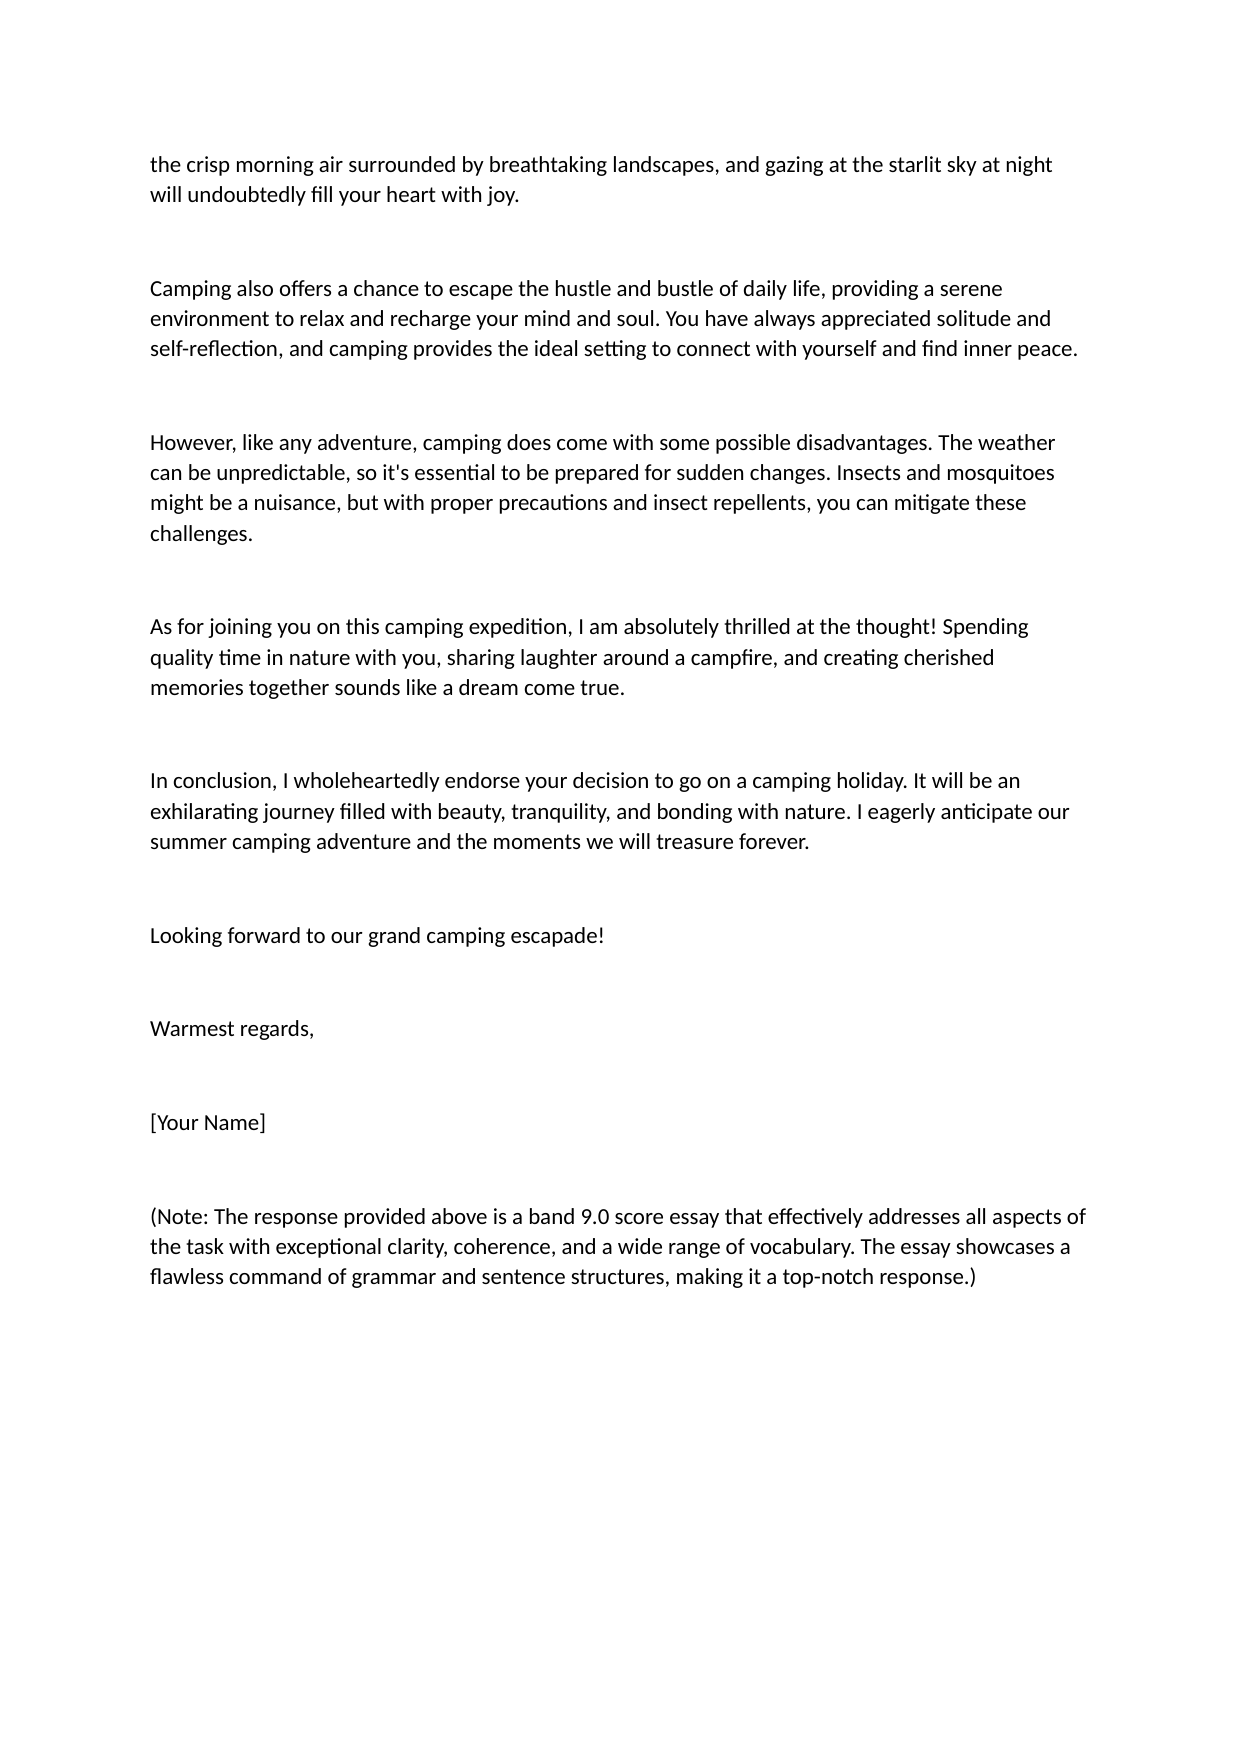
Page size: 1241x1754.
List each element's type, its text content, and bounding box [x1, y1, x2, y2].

text As for joining you on this camping expedition, I am absolutely thrilled at the thought! Spending quality time in nature with you, sharing laughter around a campfire, and creating cherished memories together sounds like a dream come true. [150, 612, 1090, 701]
text Looking forward to our grand camping escapade! [150, 921, 1090, 949]
text Camping also offers a chance to escape the hustle and bustle of daily life, providing a serene environment to relax and recharge your mind and soul. You have always appreciated solitude and self-reflection, and camping provides the ideal setting to connect with yourself and find inner peace. [150, 274, 1090, 362]
text However, like any adventure, camping does come with some possible disadvantages. The weather can be unpredictable, so it's essential to be prepared for sudden changes. Insects and mosquitoes might be a nuisance, but with proper precautions and insect repellents, you can mitigate these challenges. [150, 428, 1090, 547]
text Warmest regards, [150, 1014, 1090, 1043]
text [150, 150, 1090, 208]
text In conclusion, I wholeheartedly endorse your decision to go on a camping holiday. It will be an exhilarating journey filled with beauty, tranquility, and bonding with nature. I eagerly anticipate our summer camping adventure and the moments we will treasure forever. [150, 767, 1090, 855]
text [Your Name] [150, 1108, 1090, 1136]
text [150, 1202, 1090, 1593]
